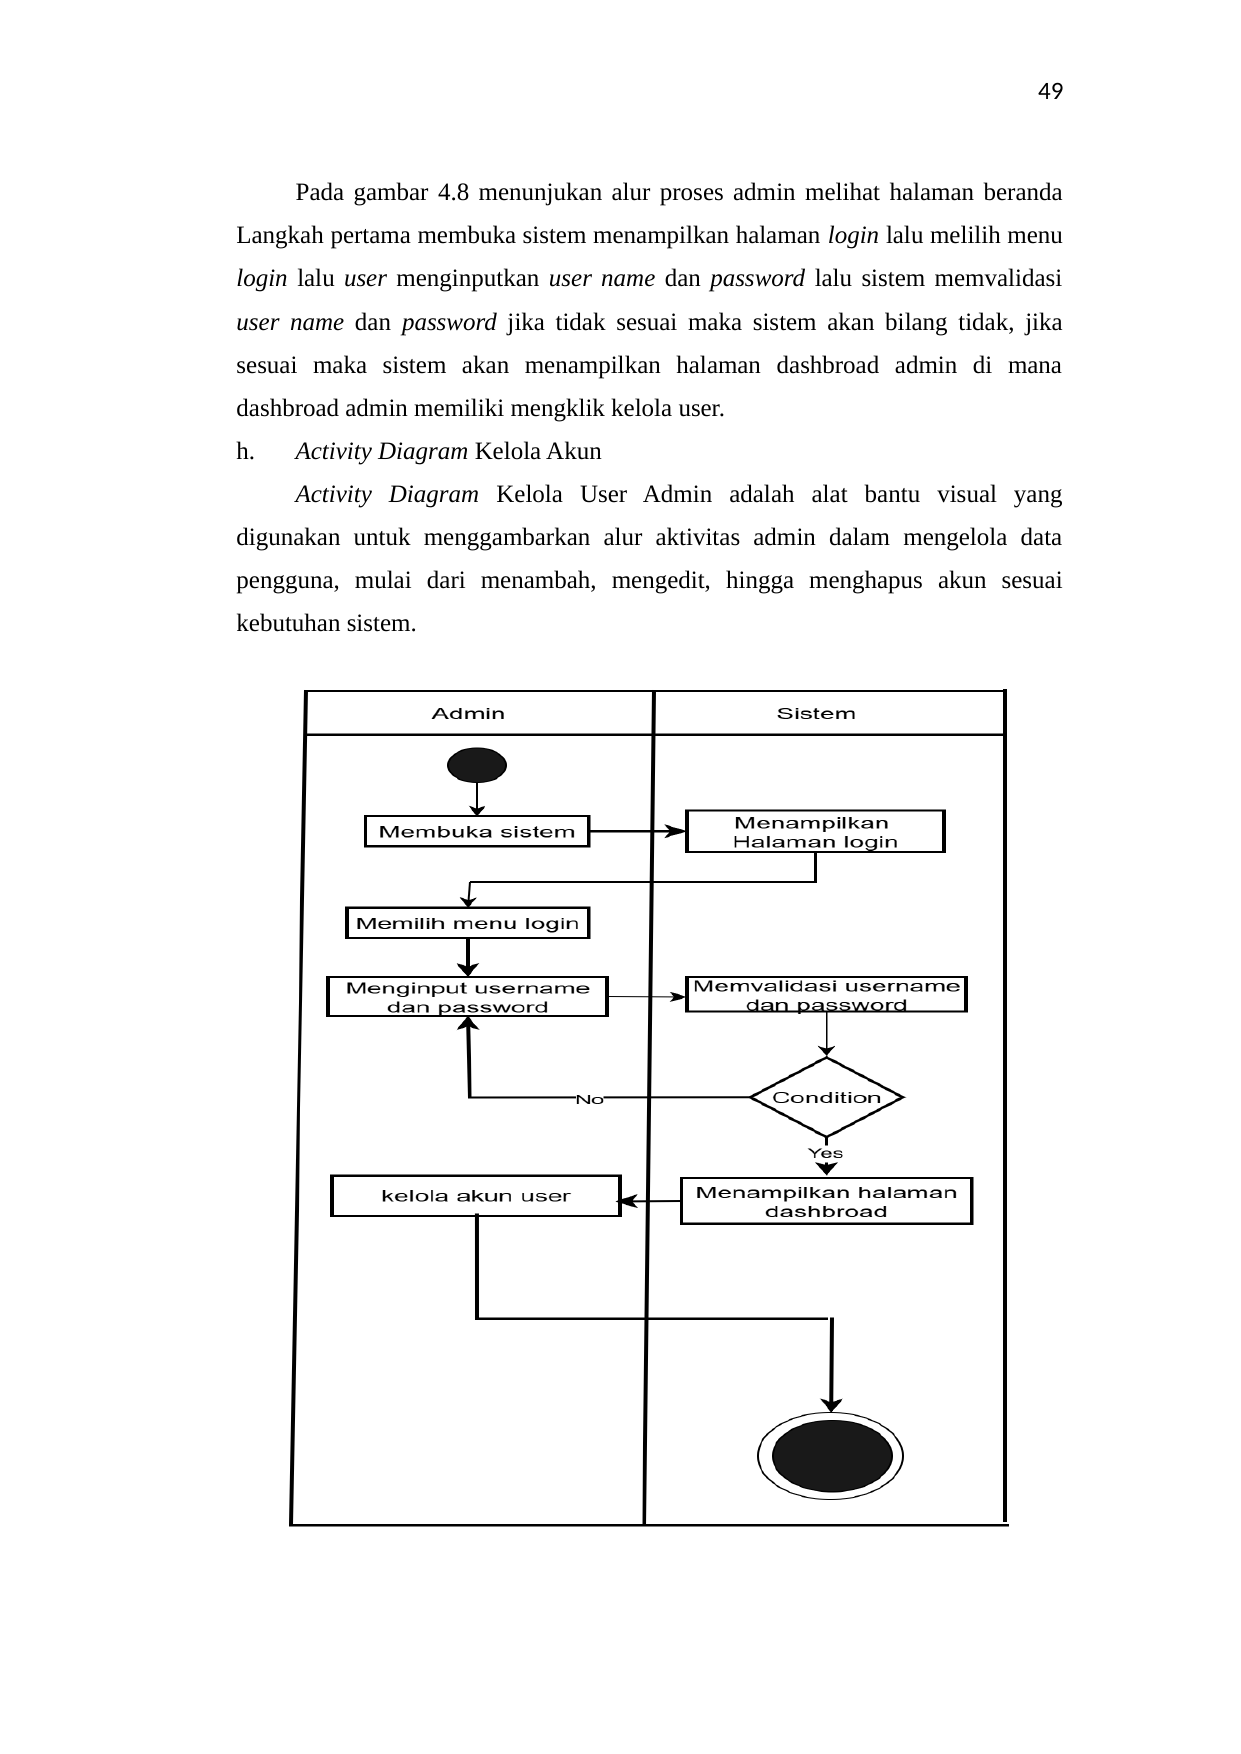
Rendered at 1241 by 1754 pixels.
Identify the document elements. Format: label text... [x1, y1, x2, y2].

picture [286, 689, 1013, 1530]
text Activity Diagram Kelola User Admin adalah alat bantu visual yang digunakan untuk menggambarkan alur aktivitas admin dalam mengelola data pengguna, mulai dari menambah, mengedit, hingga menghapus akun sesuai kebutuhan sistem. [236, 479, 1063, 637]
text Pada gambar 4.8 menunjukan alur proses admin melihat halaman beranda Langkah pertama membuka sistem menampilkan halaman login lalu melilih menu login lalu user menginputkan user name dan password lalu sistem memvalidasi user name dan password jika tidak sesuai maka sistem akan bilang tidak, jika sesuai maka sistem akan menampilkan halaman dashbroad admin di mana dashbroad admin memiliki mengklik kelola user. [236, 177, 1063, 422]
list Activity Diagram Kelola Akun [236, 436, 1063, 465]
